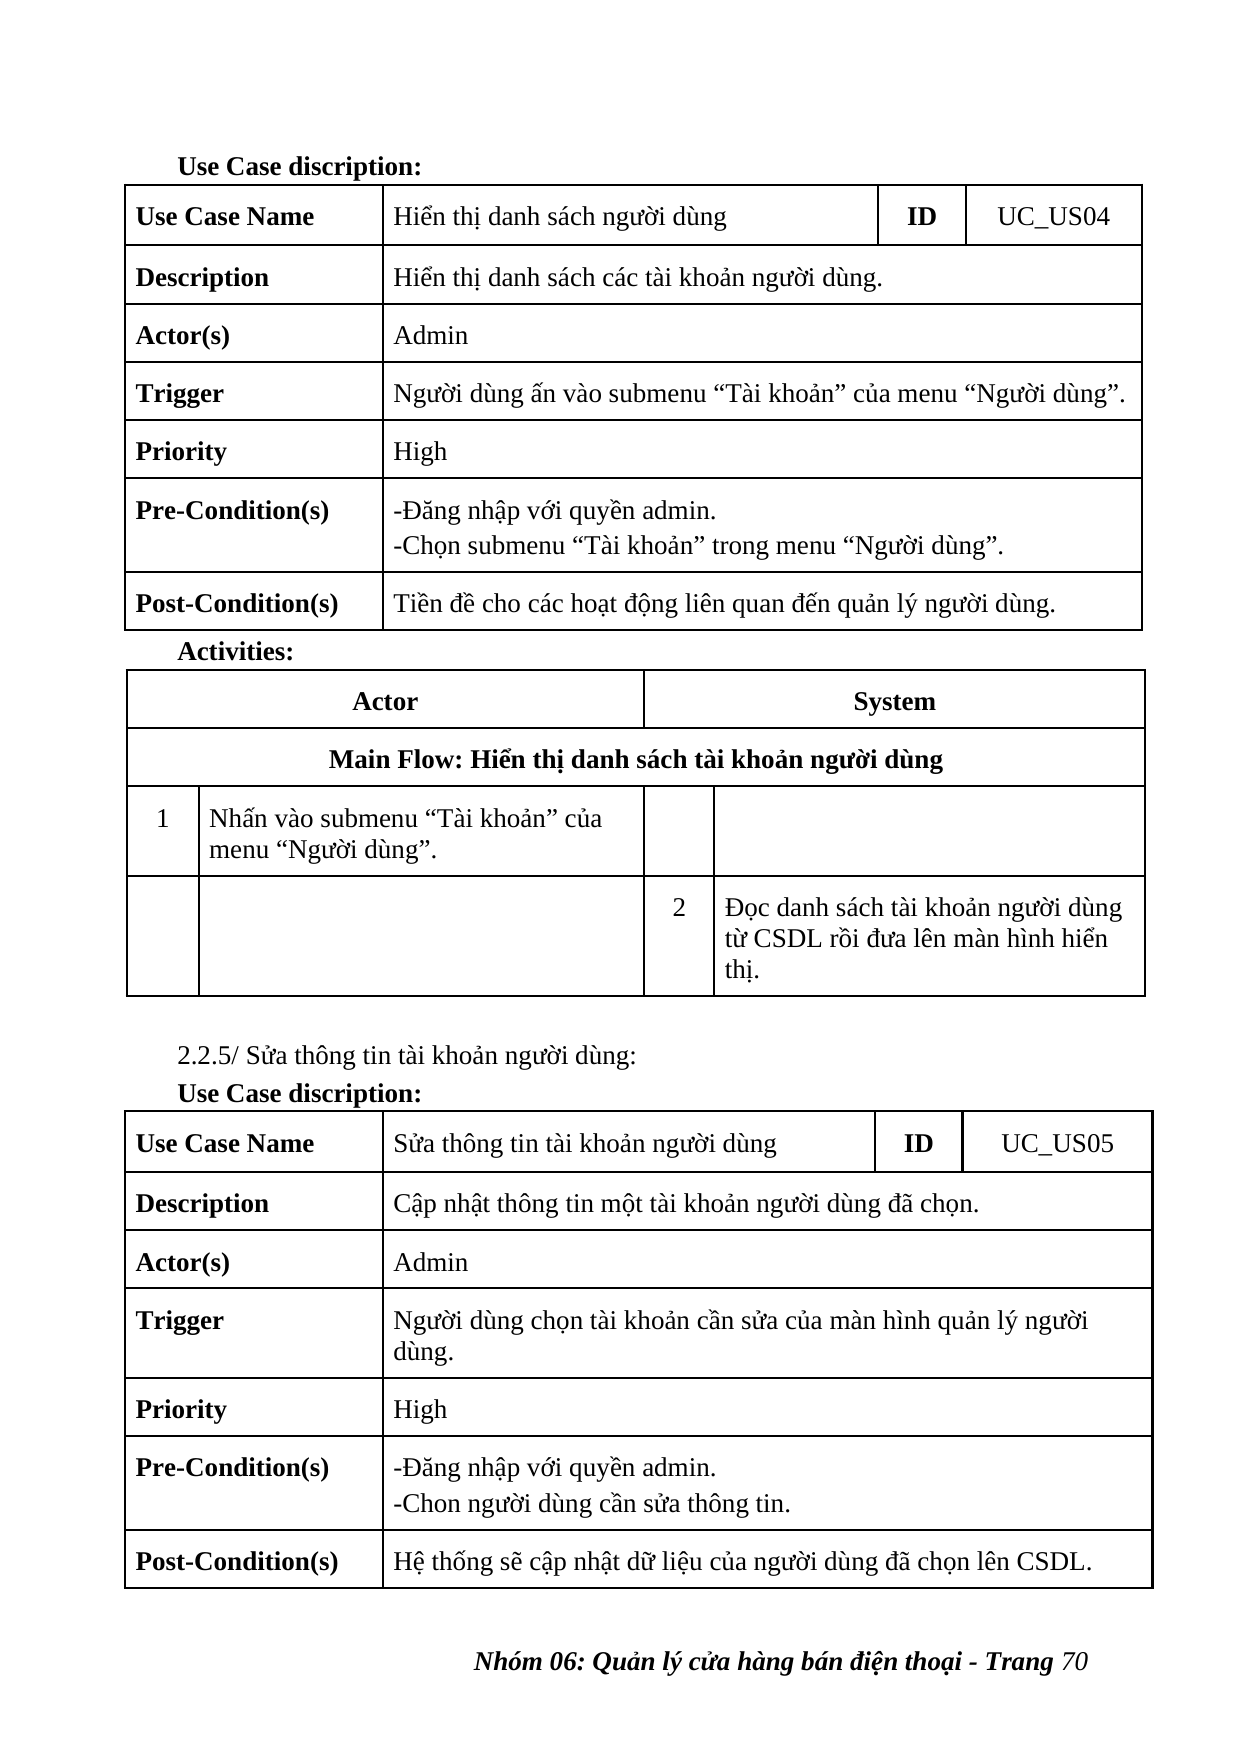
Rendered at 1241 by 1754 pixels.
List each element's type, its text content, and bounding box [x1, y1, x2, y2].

text Use Case discription: [177, 1077, 1090, 1108]
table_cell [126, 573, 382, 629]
text Activities: [177, 635, 1090, 666]
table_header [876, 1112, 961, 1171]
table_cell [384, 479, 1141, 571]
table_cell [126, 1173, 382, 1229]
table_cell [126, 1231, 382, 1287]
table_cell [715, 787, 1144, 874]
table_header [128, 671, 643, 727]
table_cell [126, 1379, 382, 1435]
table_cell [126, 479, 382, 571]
text 2.2.5/ Sửa thông tin tài khoản người dùng: [177, 1039, 1090, 1070]
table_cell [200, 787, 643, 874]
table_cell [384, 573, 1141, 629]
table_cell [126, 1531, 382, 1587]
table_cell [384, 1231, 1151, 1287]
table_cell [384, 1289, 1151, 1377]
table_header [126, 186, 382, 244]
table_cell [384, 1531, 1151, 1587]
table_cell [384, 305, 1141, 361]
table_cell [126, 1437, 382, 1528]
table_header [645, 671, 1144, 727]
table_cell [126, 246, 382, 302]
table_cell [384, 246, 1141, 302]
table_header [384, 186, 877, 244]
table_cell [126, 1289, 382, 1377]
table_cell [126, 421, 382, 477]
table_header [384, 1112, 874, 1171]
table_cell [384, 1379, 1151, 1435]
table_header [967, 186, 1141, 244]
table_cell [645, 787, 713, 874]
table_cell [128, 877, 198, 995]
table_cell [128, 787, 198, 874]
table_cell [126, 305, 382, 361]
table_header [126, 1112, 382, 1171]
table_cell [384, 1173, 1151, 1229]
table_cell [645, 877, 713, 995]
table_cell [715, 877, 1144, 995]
text Use Case discription: [177, 150, 1090, 181]
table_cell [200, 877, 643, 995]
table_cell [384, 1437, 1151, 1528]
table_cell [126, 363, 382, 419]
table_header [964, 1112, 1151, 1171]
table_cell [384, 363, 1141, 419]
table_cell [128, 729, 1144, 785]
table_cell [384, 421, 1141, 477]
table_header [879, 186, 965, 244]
